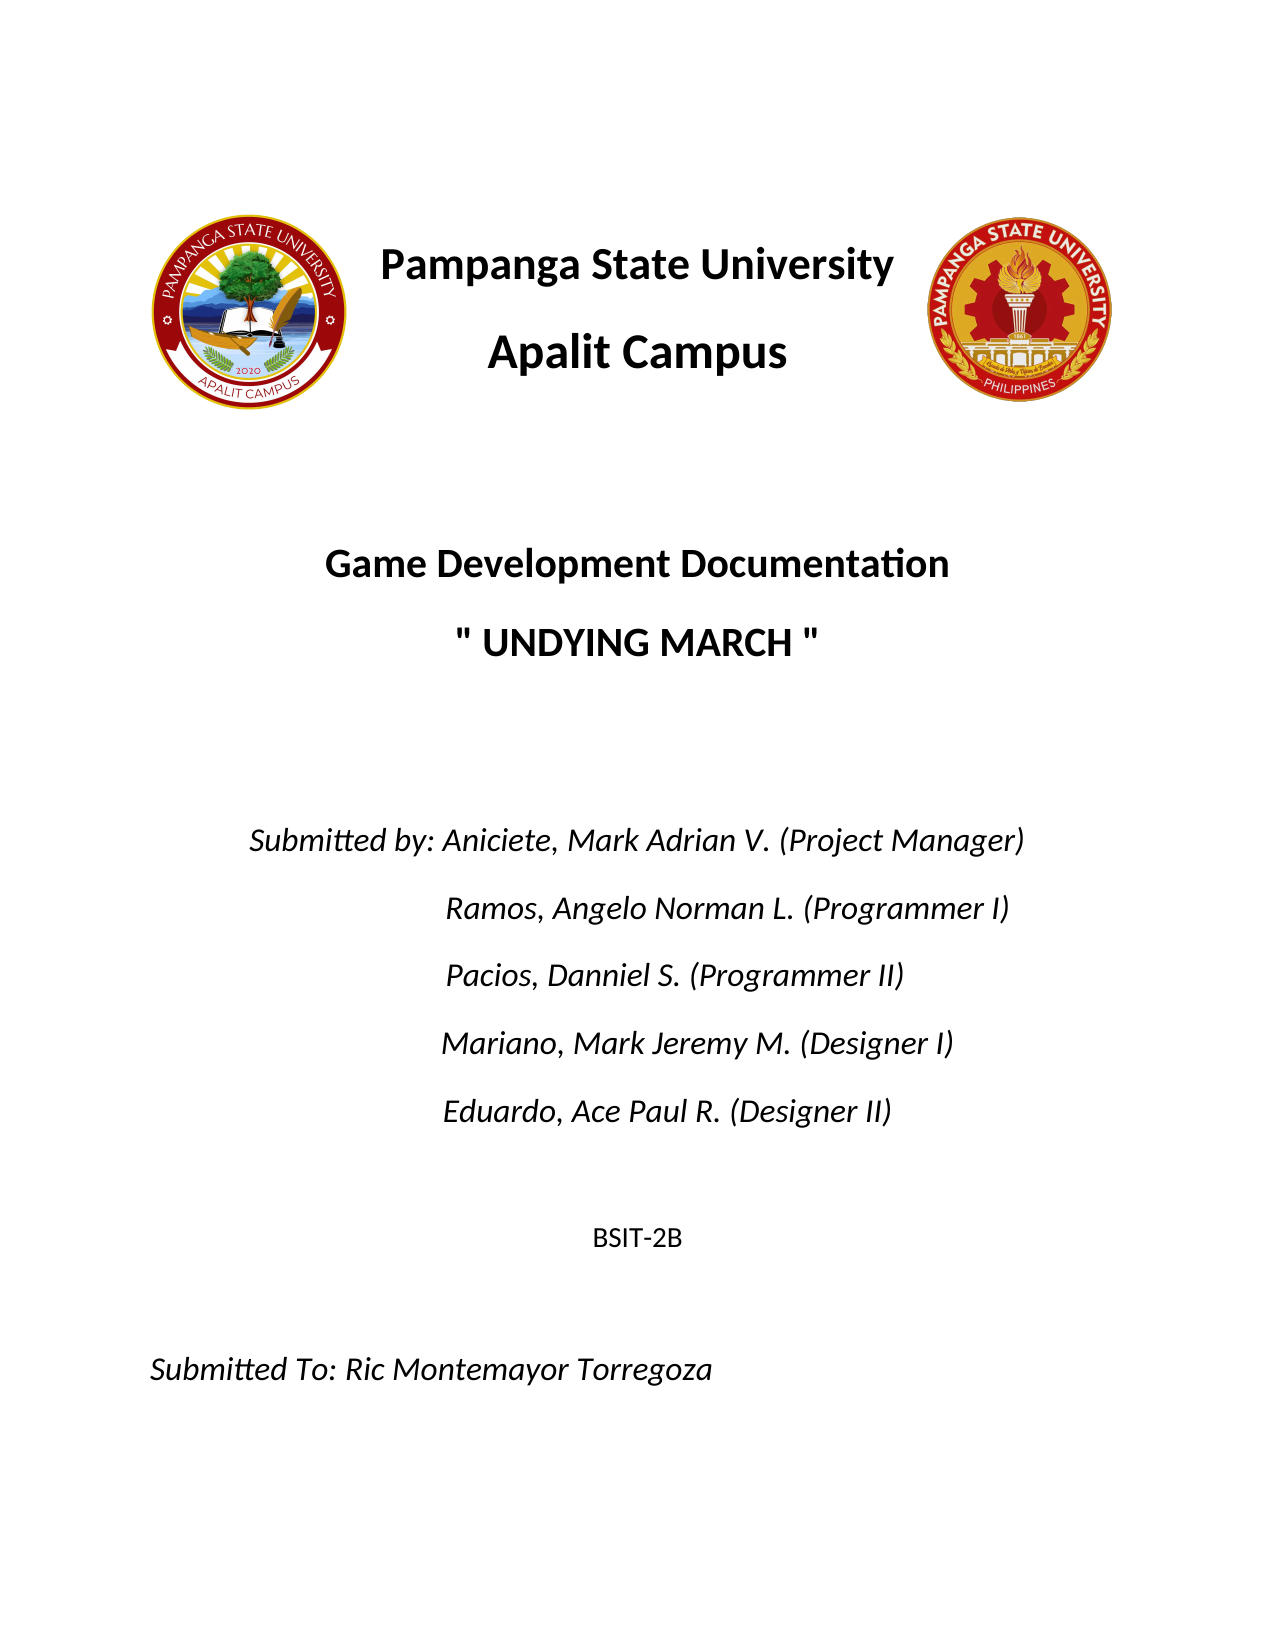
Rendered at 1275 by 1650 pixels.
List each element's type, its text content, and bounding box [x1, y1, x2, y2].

picture [921, 381, 1118, 408]
text BSIT-2B [150, 1219, 1125, 1255]
text Eduardo, Ace Paul R. (Designer II) [150, 1090, 1125, 1130]
text Ramos, Angelo Norman L. (Programmer I) [150, 887, 1125, 928]
text Mariano, Mark Jeremy M. (Designer I) [150, 1022, 1125, 1063]
picture [147, 210, 351, 414]
text Apalit Campus [150, 320, 1125, 381]
text " UNDYING MARCH " [150, 616, 1125, 667]
text Pacios, Danniel S. (Programmer II) [150, 954, 1125, 995]
text Submitted To: Ric Montemayor Torregoza [150, 1348, 1125, 1389]
text Pampanga State University [150, 235, 1125, 291]
picture [921, 211, 1118, 235]
text Game Development Documentation [150, 537, 1125, 588]
text Submitted by: Aniciete, Mark Adrian V. (Project Manager) [150, 819, 1125, 860]
picture [921, 291, 1118, 320]
